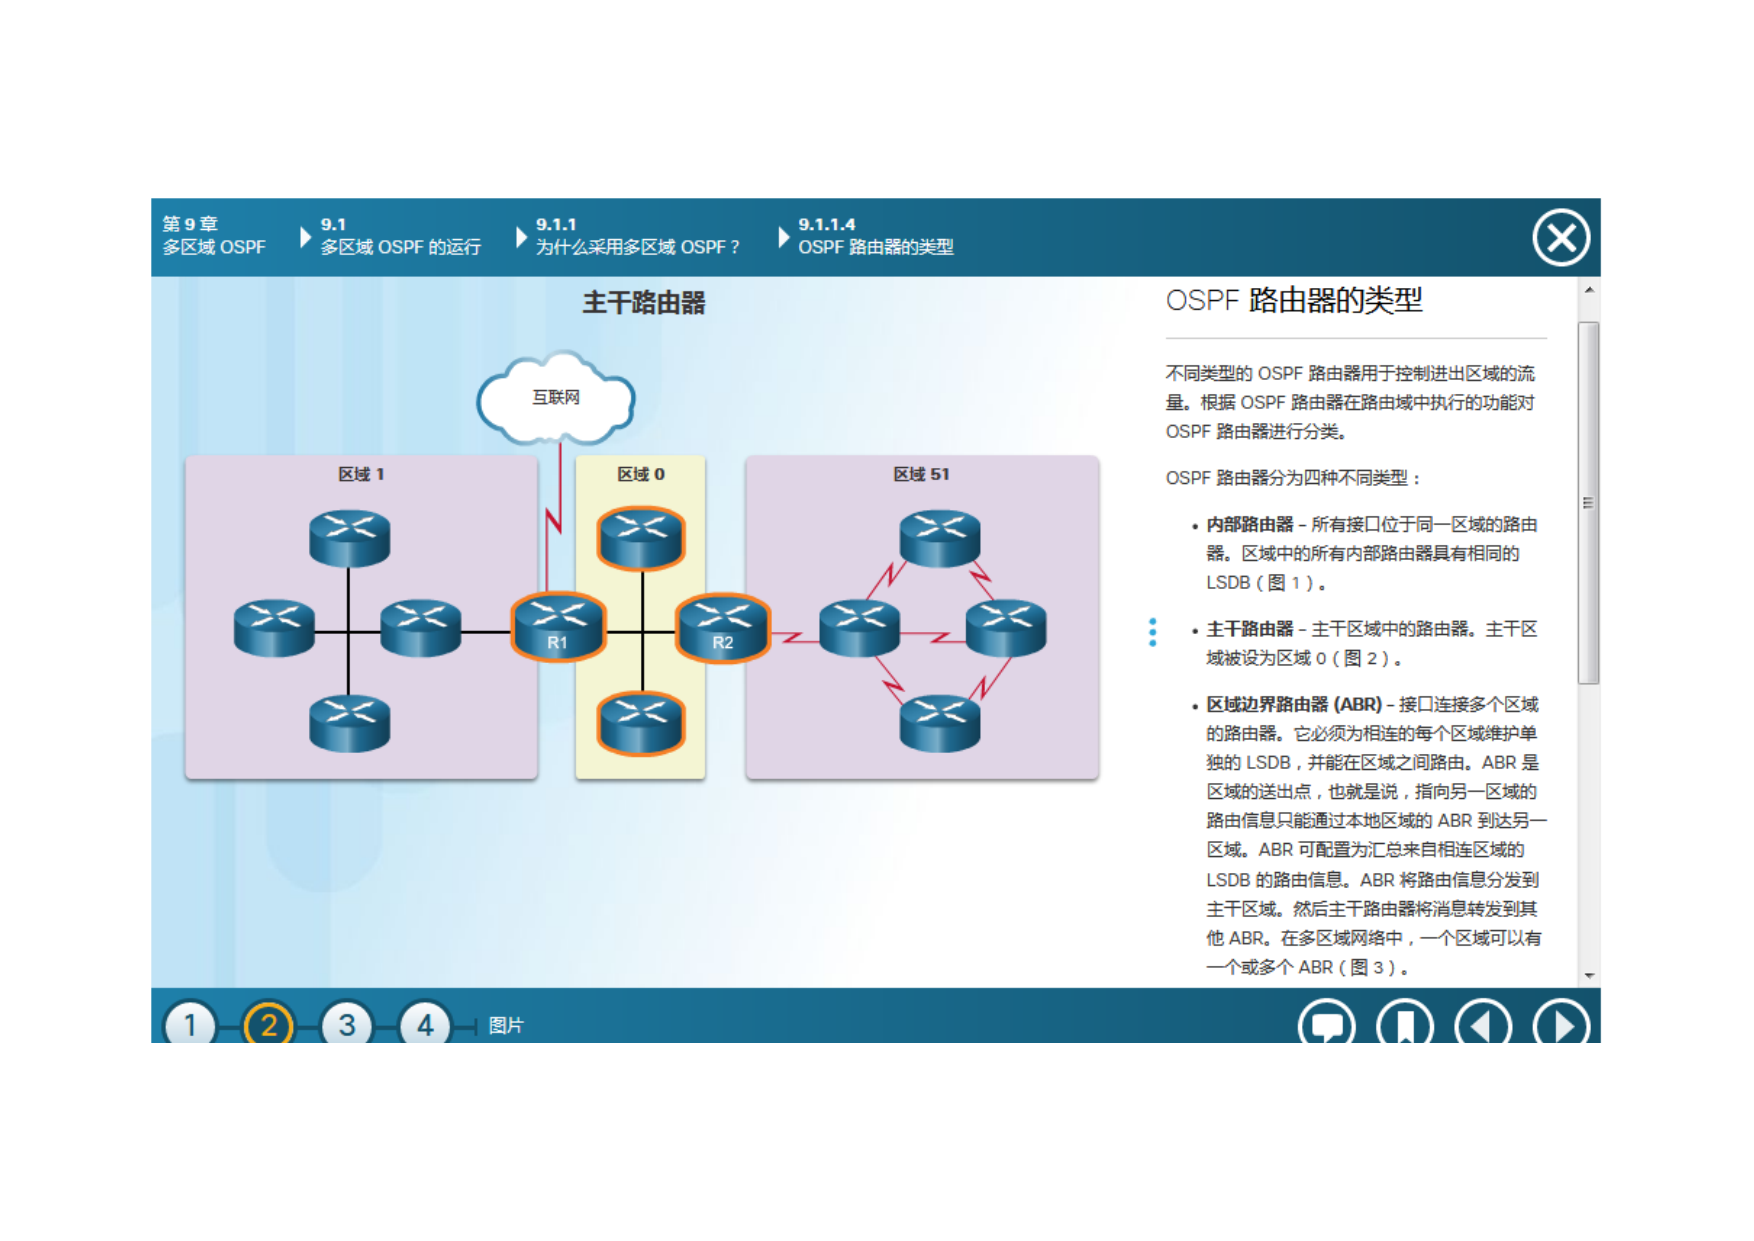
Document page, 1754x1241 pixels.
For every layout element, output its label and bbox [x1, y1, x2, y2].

picture [150, 197, 1604, 1043]
